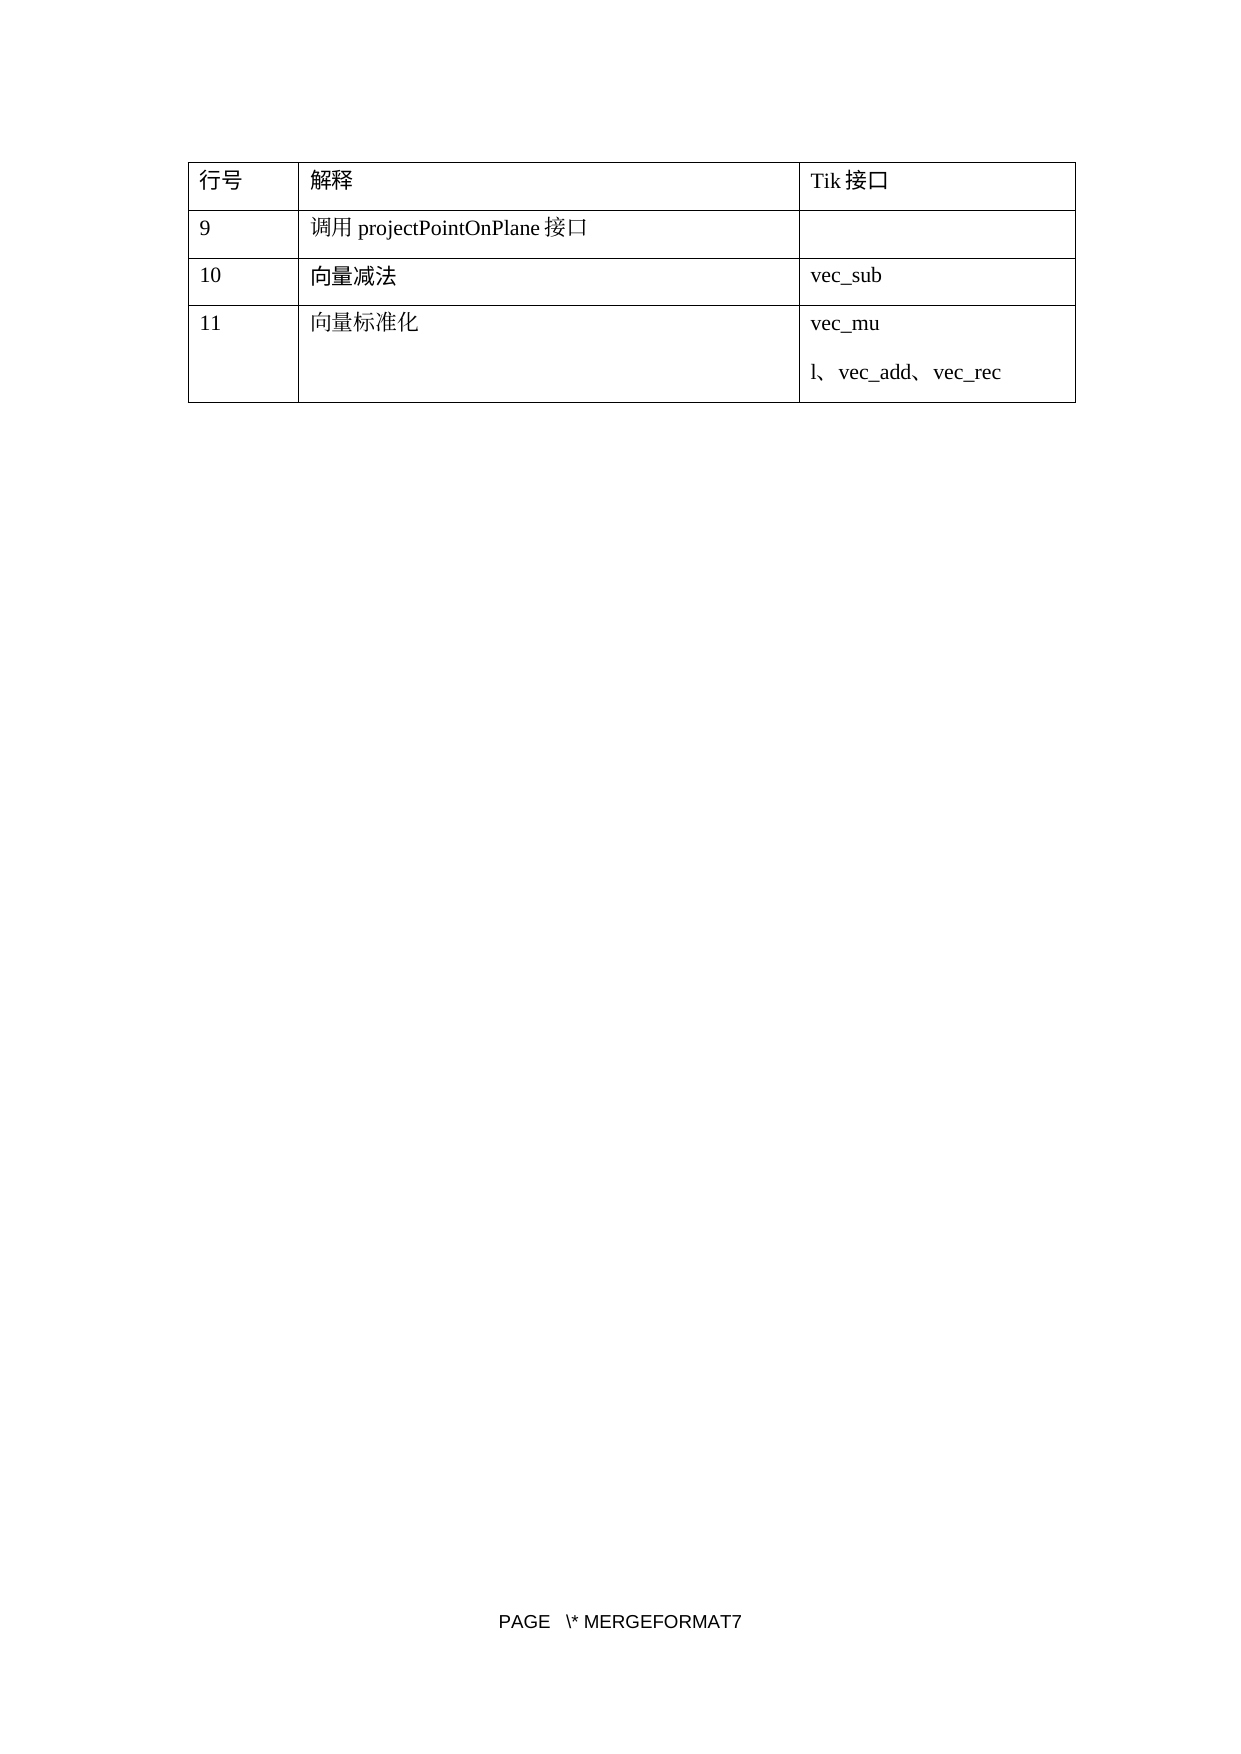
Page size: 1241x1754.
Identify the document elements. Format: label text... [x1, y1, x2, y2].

table_header 解释 [299, 163, 799, 210]
table_cell 10 [189, 259, 298, 305]
table_cell vec_mul、vec_add、vec_rec [800, 306, 1075, 402]
table_header Tik接口 [800, 163, 1075, 210]
table_cell 9 [189, 211, 298, 258]
table_cell 向量标准化 [299, 306, 799, 402]
table_cell 向量减法 [299, 259, 799, 305]
table_cell vec_sub [800, 259, 1075, 305]
table_cell [800, 211, 1075, 258]
table_cell 调用projectPointOnPlane接口 [299, 211, 799, 258]
table_cell 11 [189, 306, 298, 402]
table_header 行号 [189, 163, 298, 210]
